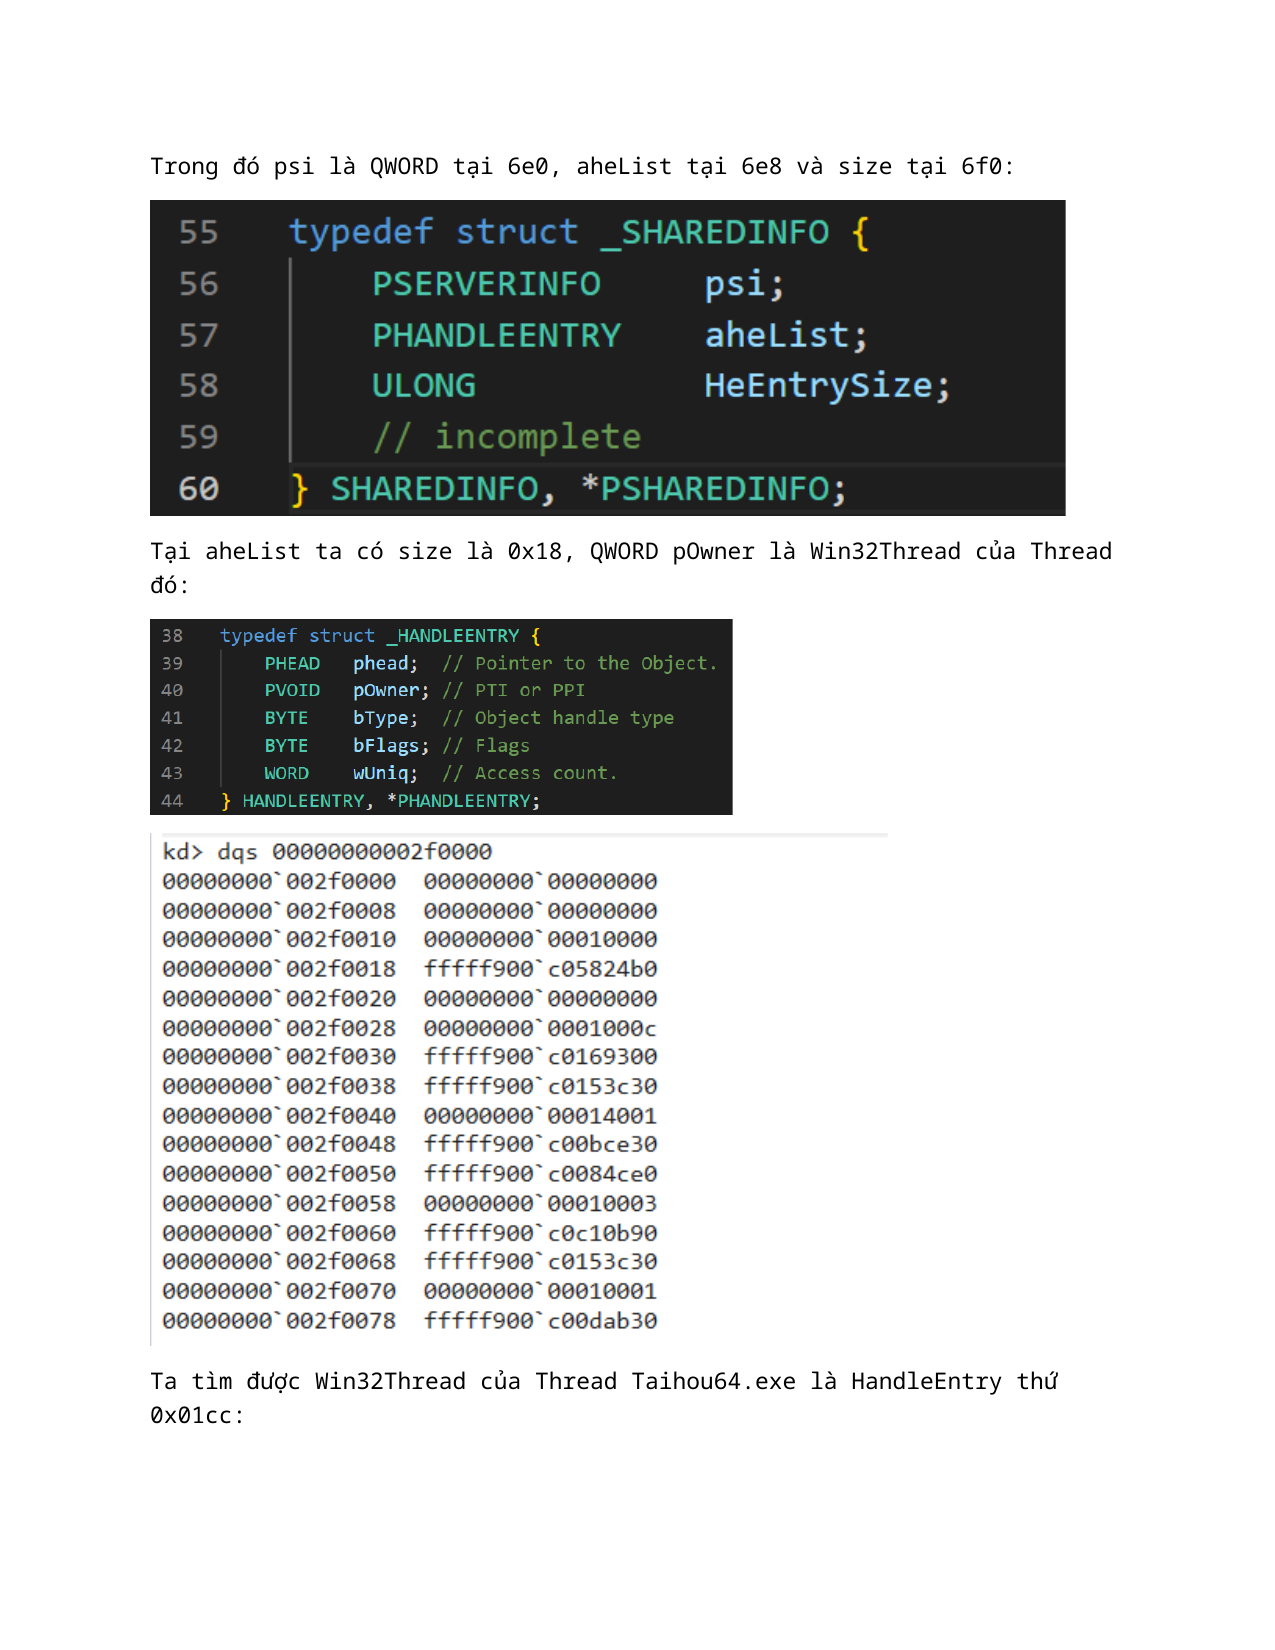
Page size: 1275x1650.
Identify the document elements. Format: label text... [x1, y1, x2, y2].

picture [150, 619, 733, 815]
picture [150, 833, 888, 1346]
text Tại aheList ta có size là 0x18, QWORD pOwner là Win32Thread của Thread đó: [150, 535, 1125, 600]
picture [150, 200, 1066, 516]
text Trong đó psi là QWORD tại 6e0, aheList tại 6e8 và size tại 6f0: [150, 150, 1125, 181]
text Ta tìm được Win32Thread của Thread Taihou64.exe là HandleEntry thứ 0x01cc: [150, 1365, 1125, 1430]
